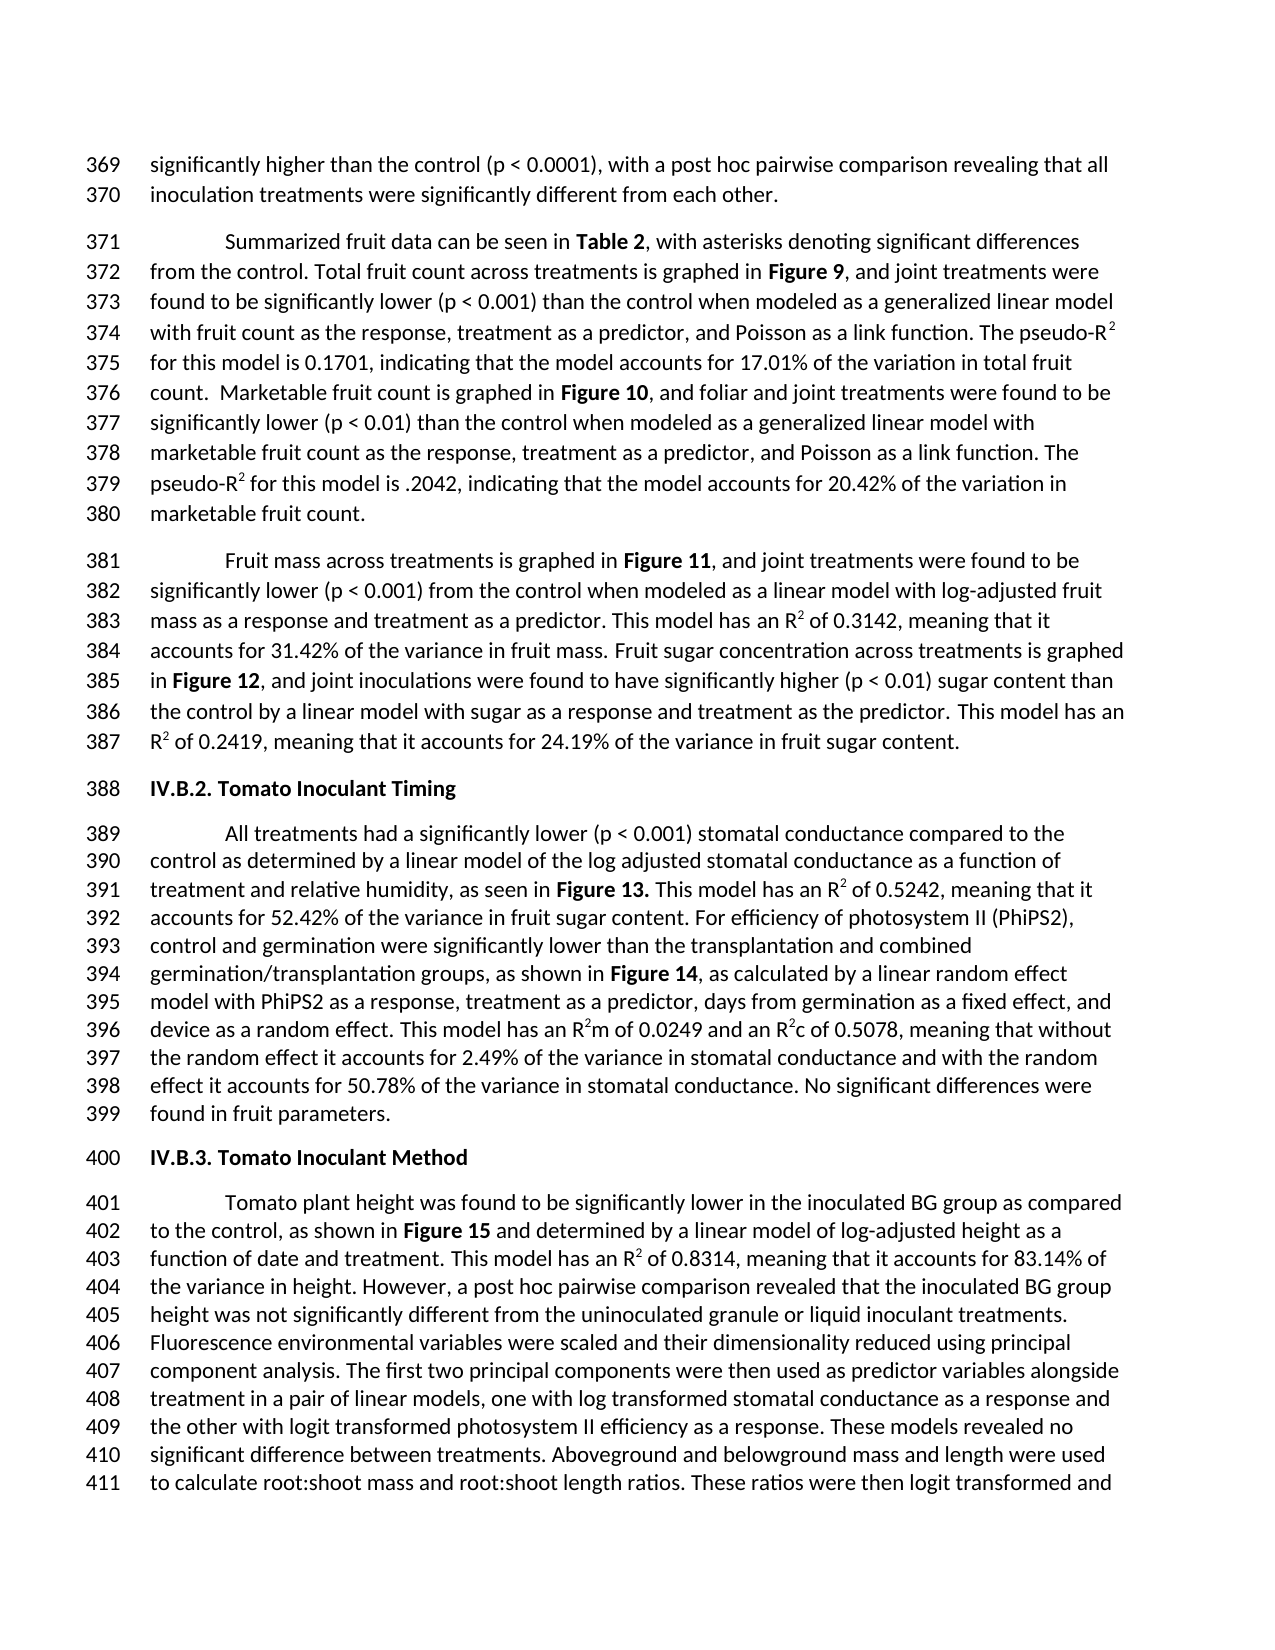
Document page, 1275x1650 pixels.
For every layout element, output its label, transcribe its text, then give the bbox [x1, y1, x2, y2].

text IV.B.2. Tomato Inoculant Timing [150, 774, 1125, 802]
text All treatments had a significantly lower (p < 0.001) stomatal conductance compared to the control as determined by a linear model of the log adjusted stomatal conductance as a function of treatment and relative humidity, as seen in Figure 13. This model has an R2 of 0.5242, meaning that it accounts for 52.42% of the variance in fruit sugar content. For efficiency of photosystem II (PhiPS2), control and germination were significantly lower than the transplantation and combined germination/transplantation groups, as shown in Figure 14, as calculated by a linear random effect model with PhiPS2 as a response, treatment as a predictor, days from germination as a fixed effect, and device as a random effect. This model has an R2m of 0.0249 and an R2c of 0.5078, meaning that without the random effect it accounts for 2.49% of the variance in stomatal conductance and with the random effect it accounts for 50.78% of the variance in stomatal conductance. No significant differences were found in fruit parameters. [150, 819, 1125, 1127]
text IV.B.3. Tomato Inoculant Method [150, 1143, 1125, 1172]
text Fruit mass across treatments is graphed in Figure 11, and joint treatments were found to be significantly lower (p < 0.001) from the control when modeled as a linear model with log-adjusted fruit mass as a response and treatment as a predictor. This model has an R2 of 0.3142, meaning that it accounts for 31.42% of the variance in fruit mass. Fruit sugar concentration across treatments is graphed in Figure 12, and joint inoculations were found to have significantly higher (p < 0.01) sugar content than the control by a linear model with sugar as a response and treatment as the predictor. This model has an R2 of 0.2419, meaning that it accounts for 24.19% of the variance in fruit sugar content. [150, 546, 1125, 755]
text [150, 1188, 1125, 1496]
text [150, 150, 1125, 208]
text Summarized fruit data can be seen in Table 2, with asterisks denoting significant differences from the control. Total fruit count across treatments is graphed in Figure 9, and joint treatments were found to be significantly lower (p < 0.001) than the control when modeled as a generalized linear model with fruit count as the response, treatment as a predictor, and Poisson as a link function. The pseudo-R2 for this model is 0.1701, indicating that the model accounts for 17.01% of the variation in total fruit count. Marketable fruit count is graphed in Figure 10, and foliar and joint treatments were found to be significantly lower (p < 0.01) than the control when modeled as a generalized linear model with marketable fruit count as the response, treatment as a predictor, and Poisson as a link function. The pseudo-R2 for this model is .2042, indicating that the model accounts for 20.42% of the variation in marketable fruit count. [150, 227, 1125, 527]
